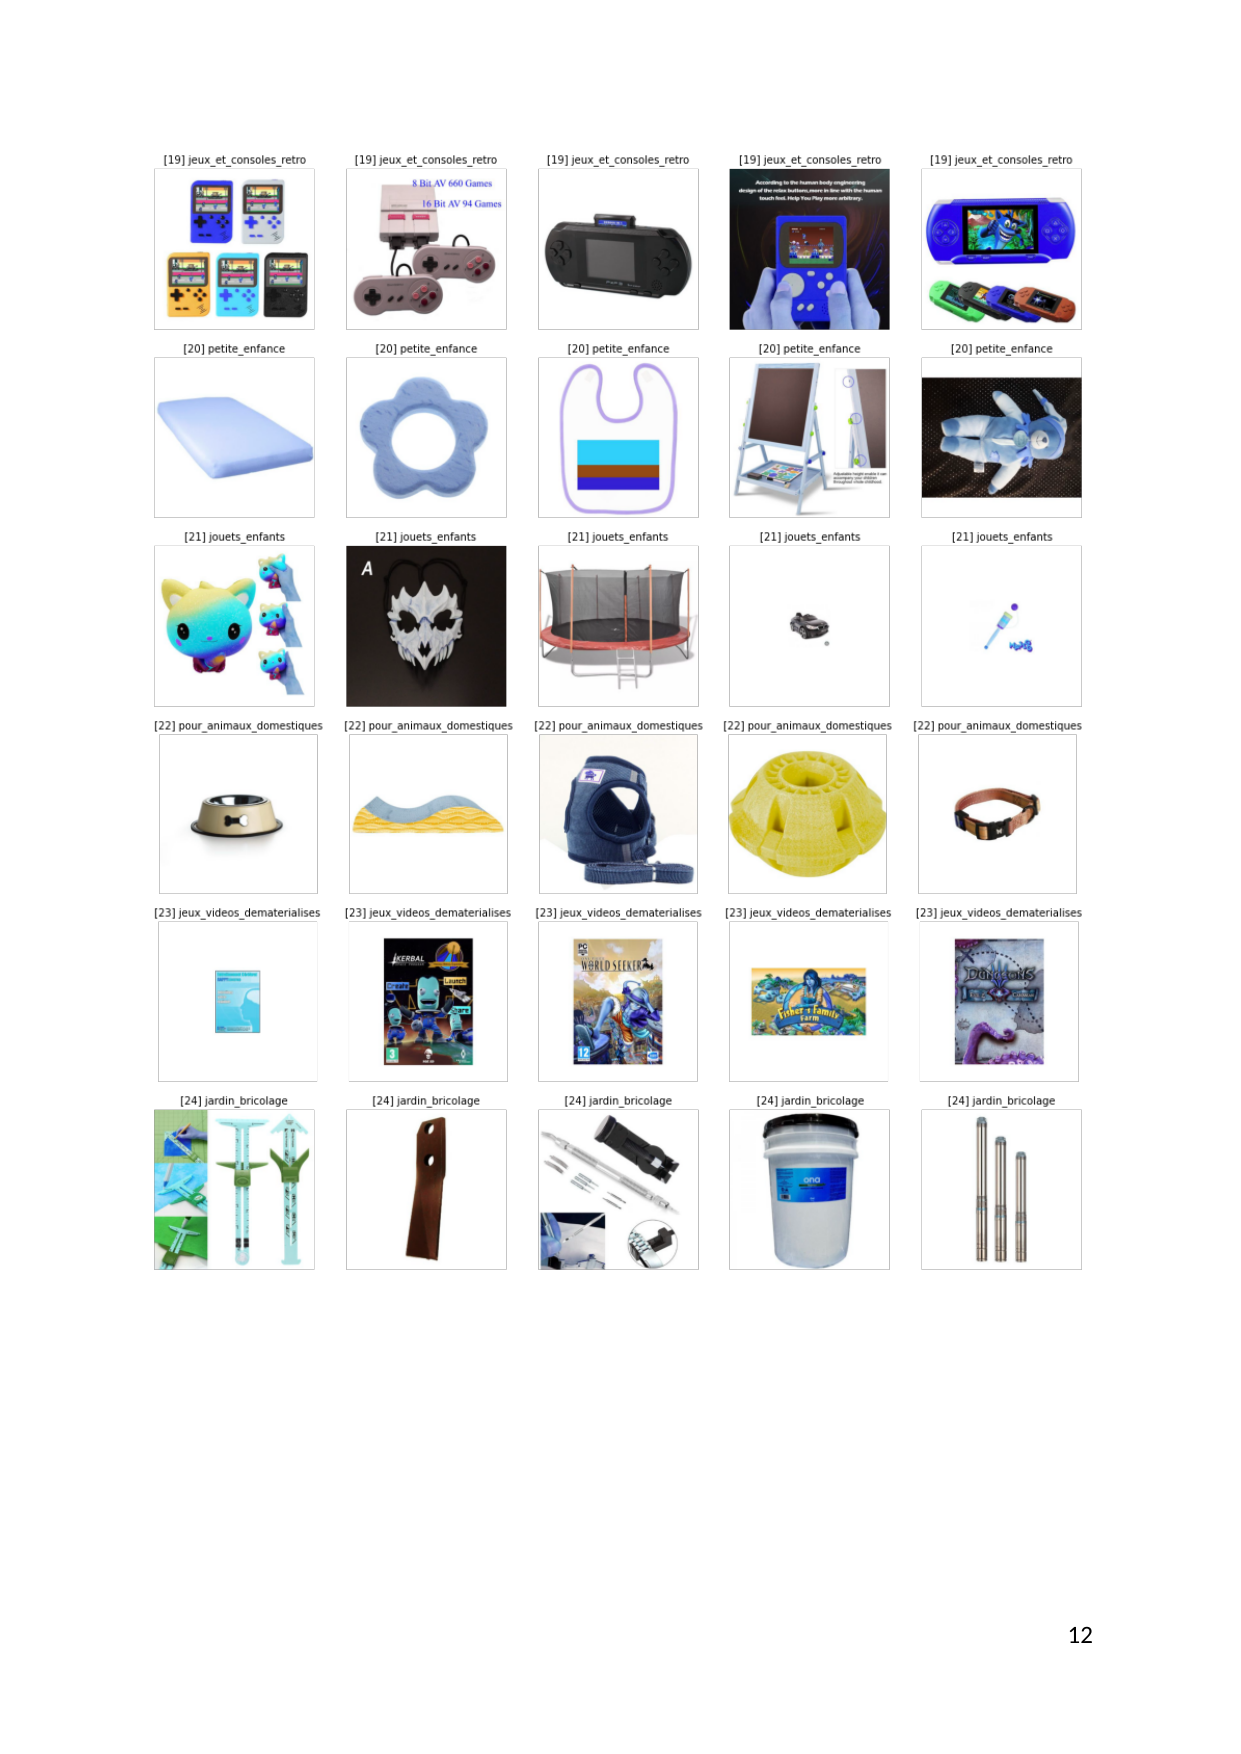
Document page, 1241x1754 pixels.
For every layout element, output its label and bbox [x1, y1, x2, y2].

picture [147, 147, 1089, 1277]
